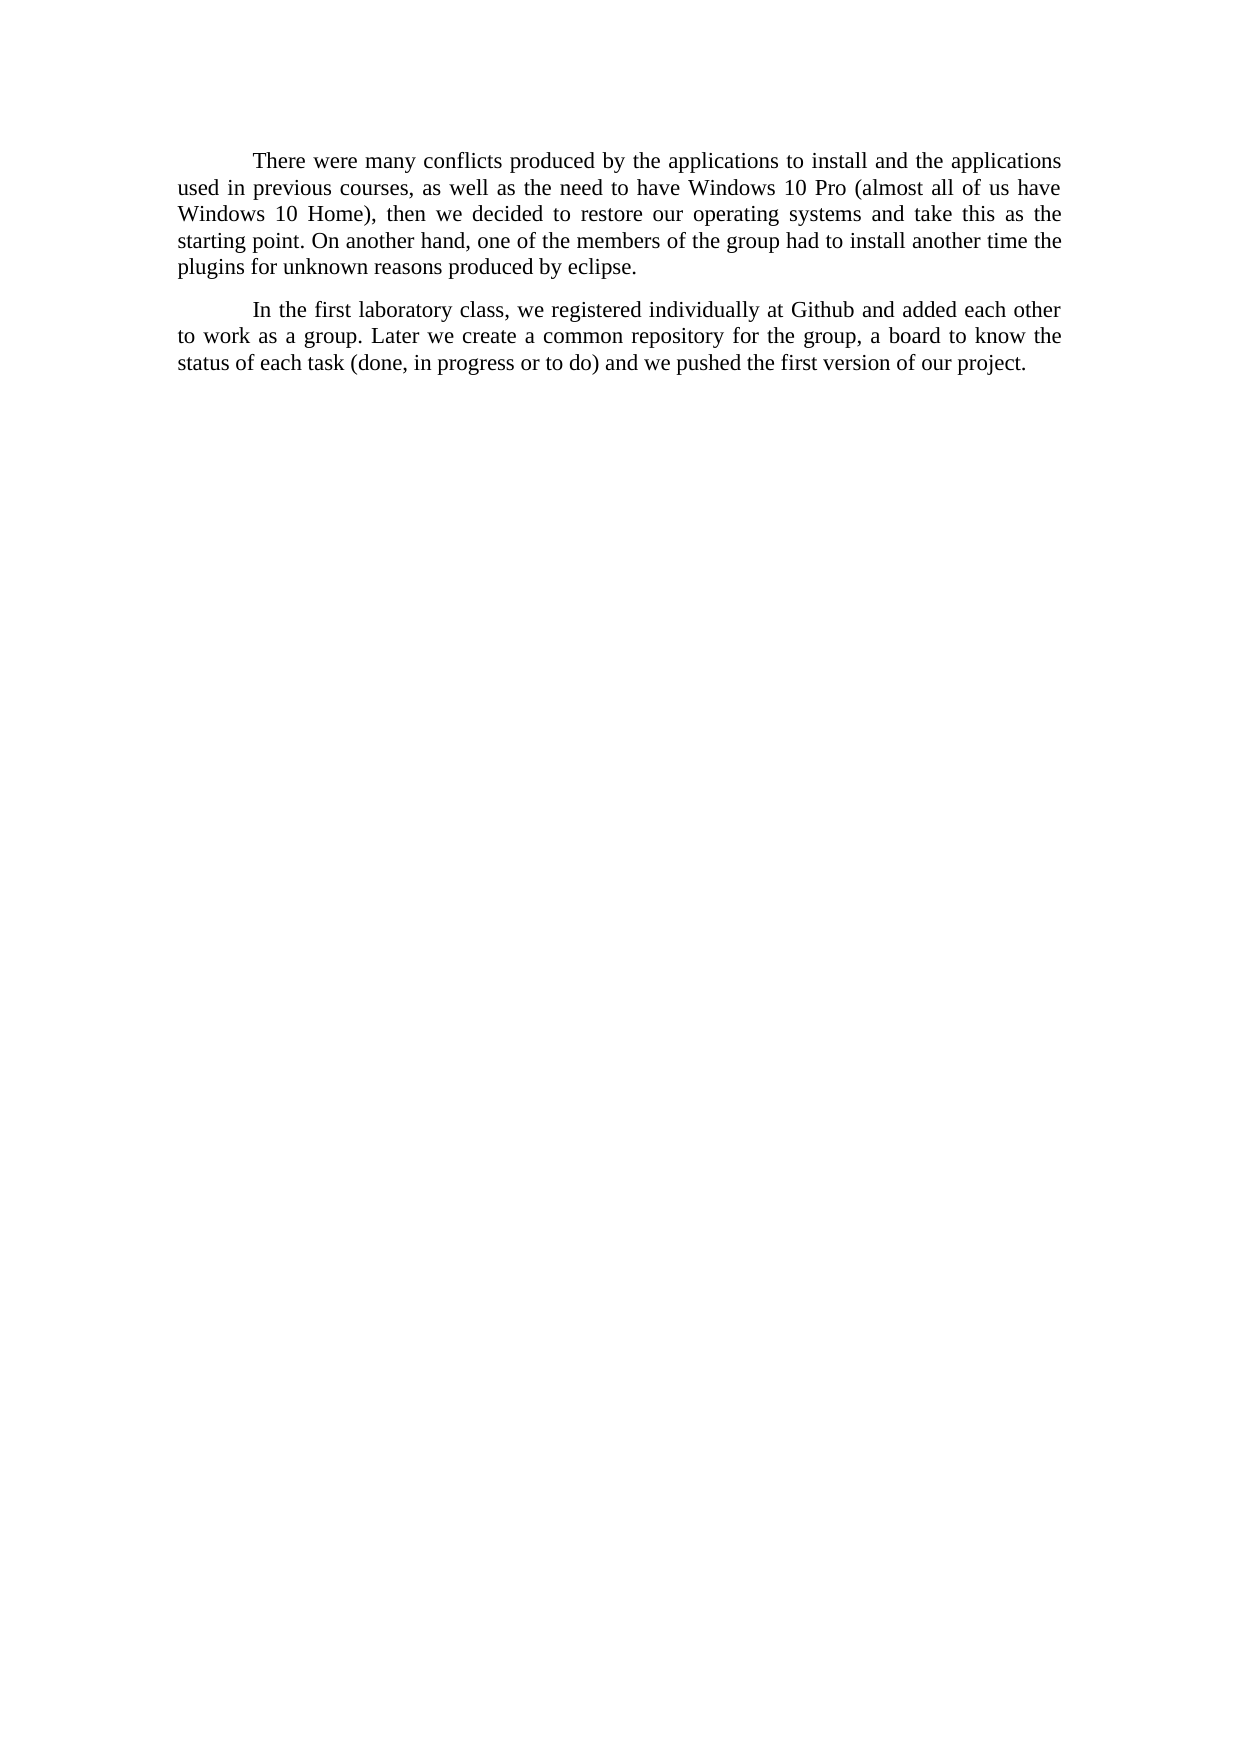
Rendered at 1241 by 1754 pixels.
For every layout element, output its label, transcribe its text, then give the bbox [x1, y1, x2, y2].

text In the first laboratory class, we registered individually at Github and added each other to work as a group. Later we create a common repository for the group, a board to know the status of each task (done, in progress or to do) and we pushed the first version of our project. [177, 296, 1063, 375]
text There were many conflicts produced by the applications to install and the applications used in previous courses, as well as the need to have Windows 10 Pro (almost all of us have Windows 10 Home), then we decided to restore our operating systems and take this as the starting point. On another hand, one of the members of the group had to install another time the plugins for unknown reasons produced by eclipse. [177, 148, 1063, 279]
